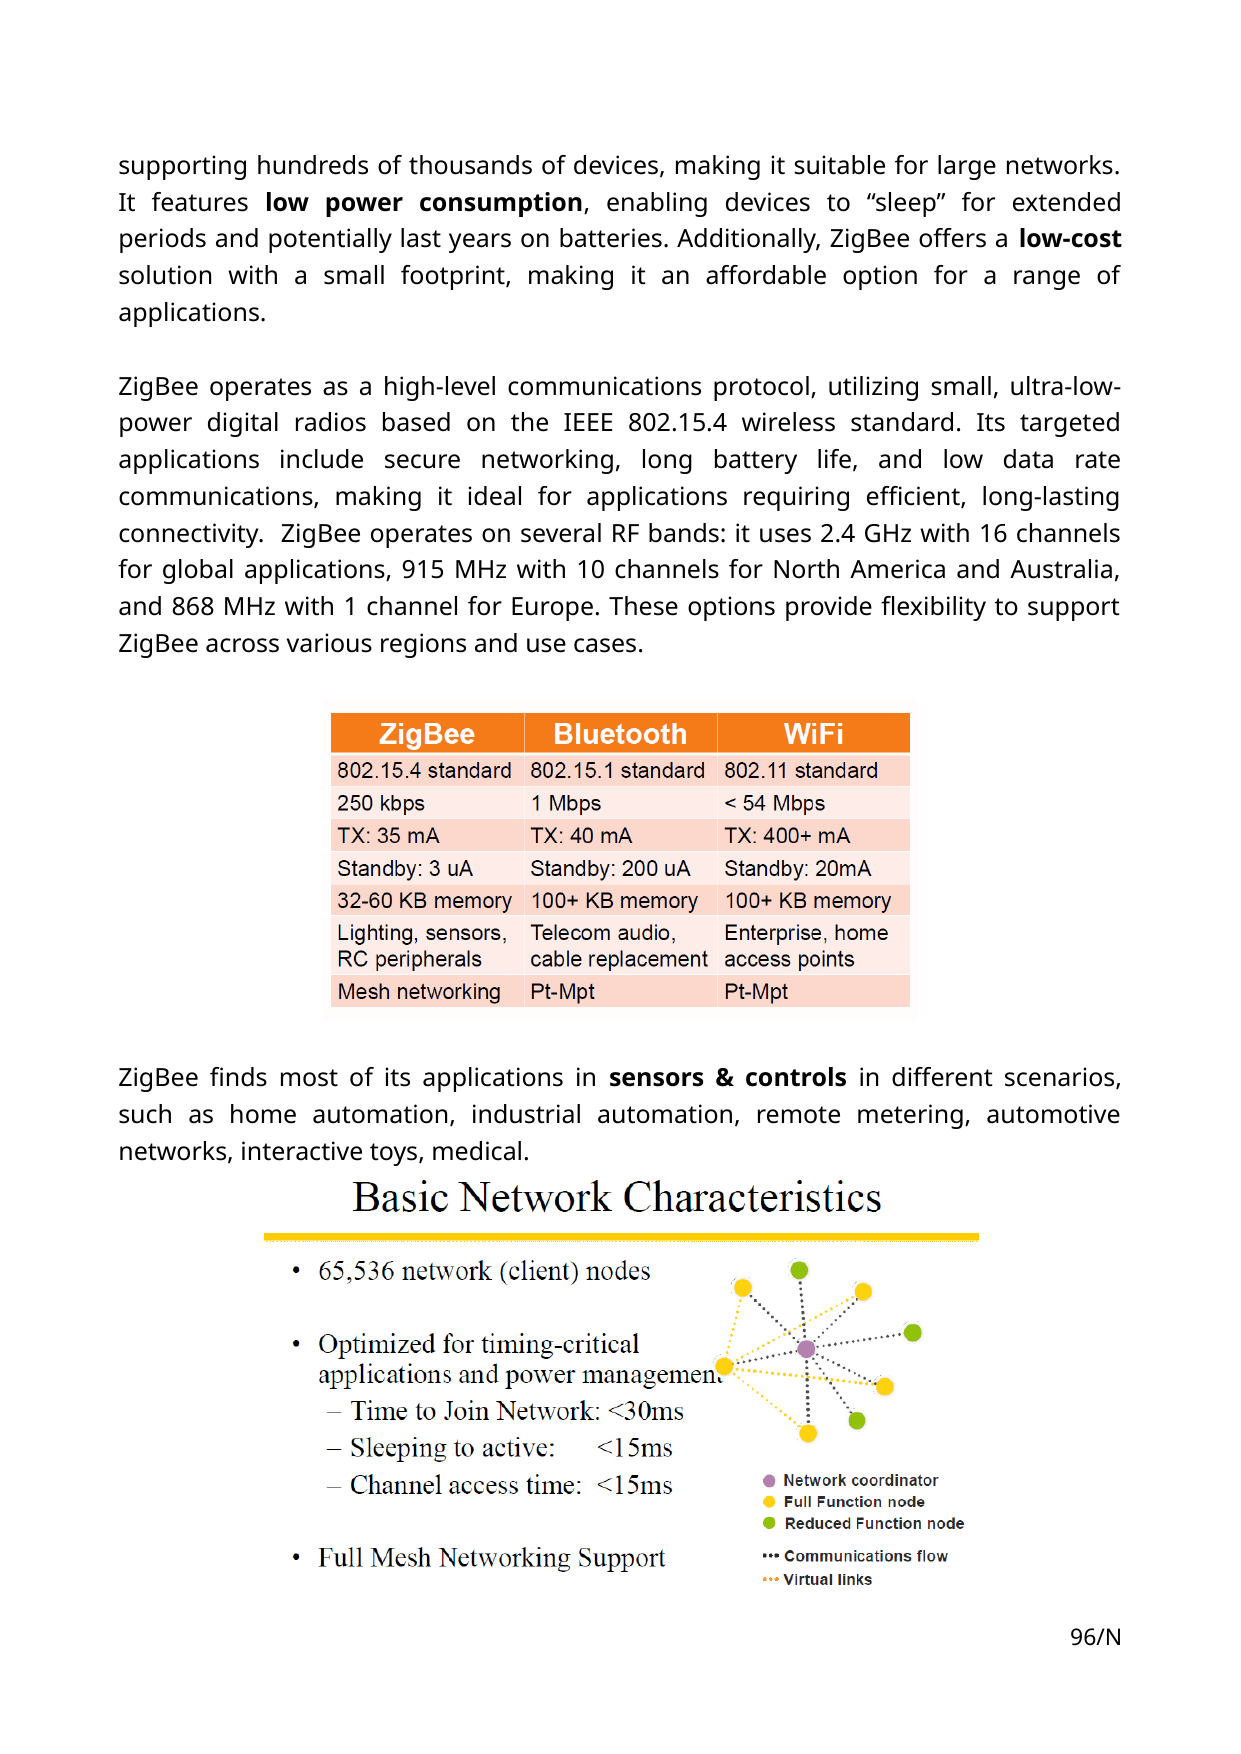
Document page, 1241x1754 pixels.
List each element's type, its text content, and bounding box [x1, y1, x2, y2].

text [118, 148, 1122, 329]
picture [250, 1170, 991, 1606]
text ZigBee finds most of its applications in sensors & controls in different scenarios, such as home automation, industrial automation, remote metering, automotive networks, interactive toys, medical. [118, 1060, 1122, 1168]
text ZigBee operates as a high-level communications protocol, utilizing small, ultra-low-power digital radios based on the IEEE 802.15.4 wireless standard. Its targeted applications include secure networking, long battery life, and low data rate communications, making it ideal for applications requiring efficient, long-lasting connectivity. ZigBee operates on several RF bands: it uses 2.4 GHz with 16 channels for global applications, 915 MHz with 10 channels for North America and Australia, and 868 MHz with 1 channel for Europe. These options provide flexibility to support ZigBee across various regions and use cases. [118, 368, 1122, 660]
picture [321, 699, 919, 1021]
